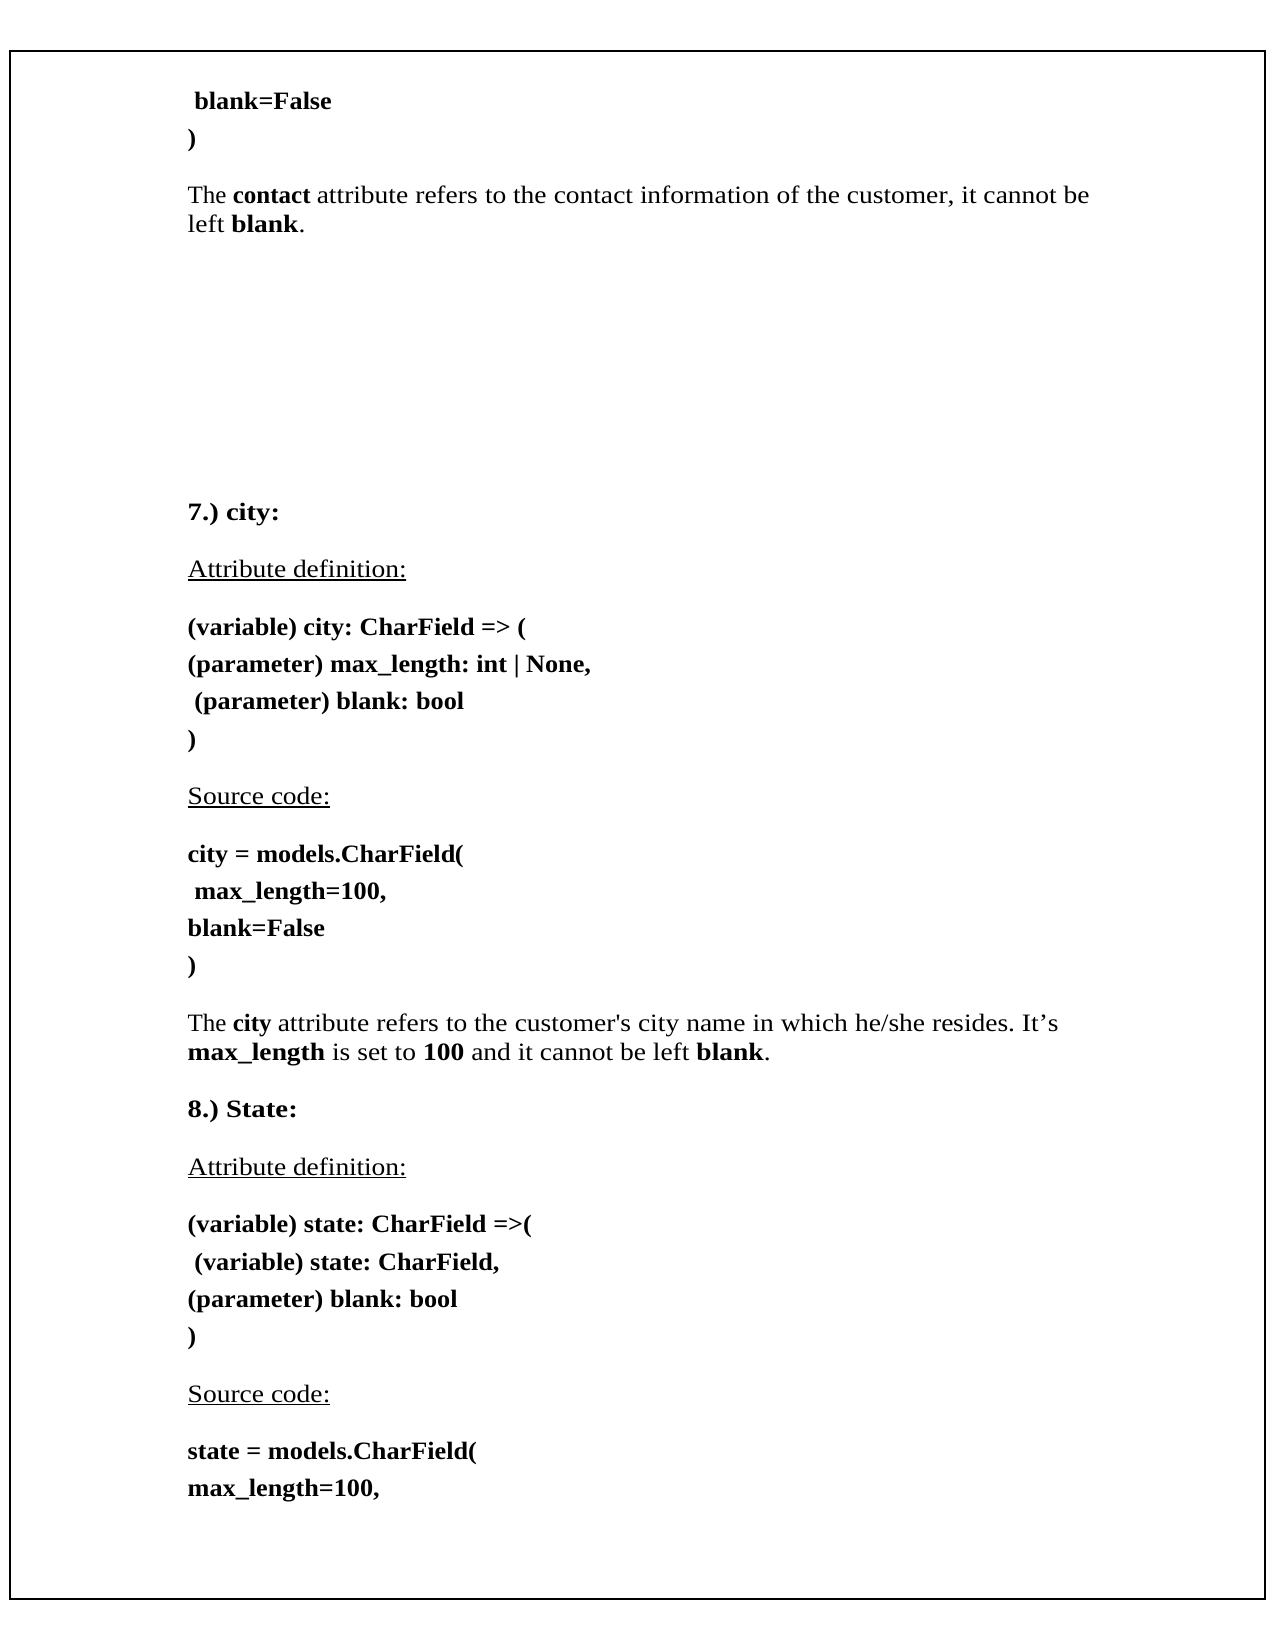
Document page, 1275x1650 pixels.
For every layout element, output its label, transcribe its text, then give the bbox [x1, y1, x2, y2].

text (variable) state: CharField =>( [187, 1209, 1093, 1238]
text max_length=100, [187, 1473, 1093, 1502]
text ) [187, 724, 1093, 752]
text Attribute definition: [187, 1152, 1093, 1181]
text Source code: [112, 781, 1093, 810]
text (parameter) blank: bool [187, 1284, 1093, 1313]
text 7.) city: [187, 497, 1093, 526]
text max_length=100, [187, 876, 1093, 905]
text The contact attribute refers to the contact information of the customer, it cannot be left blank. [187, 181, 1093, 238]
text Source code: [112, 1379, 1093, 1407]
text The city attribute refers to the customer's city name in which he/she resides. It’s max_length is set to 100 and it cannot be left blank. [187, 1008, 1093, 1066]
text ) [187, 951, 1093, 979]
text (variable) state: CharField, [187, 1247, 1093, 1275]
text (parameter) max_length: int | None, [187, 649, 1093, 678]
text blank=False [187, 913, 1093, 942]
text ) [187, 1321, 1093, 1350]
text ) [187, 123, 1093, 152]
text Attribute definition: [187, 554, 1093, 583]
text state = models.CharField( [187, 1436, 1093, 1465]
text 8.) State: [187, 1094, 1093, 1123]
text city = models.CharField( [187, 839, 1093, 867]
text (variable) city: CharField => ( [187, 612, 1093, 641]
text blank=False [187, 86, 1093, 114]
text (parameter) blank: bool [187, 686, 1093, 715]
